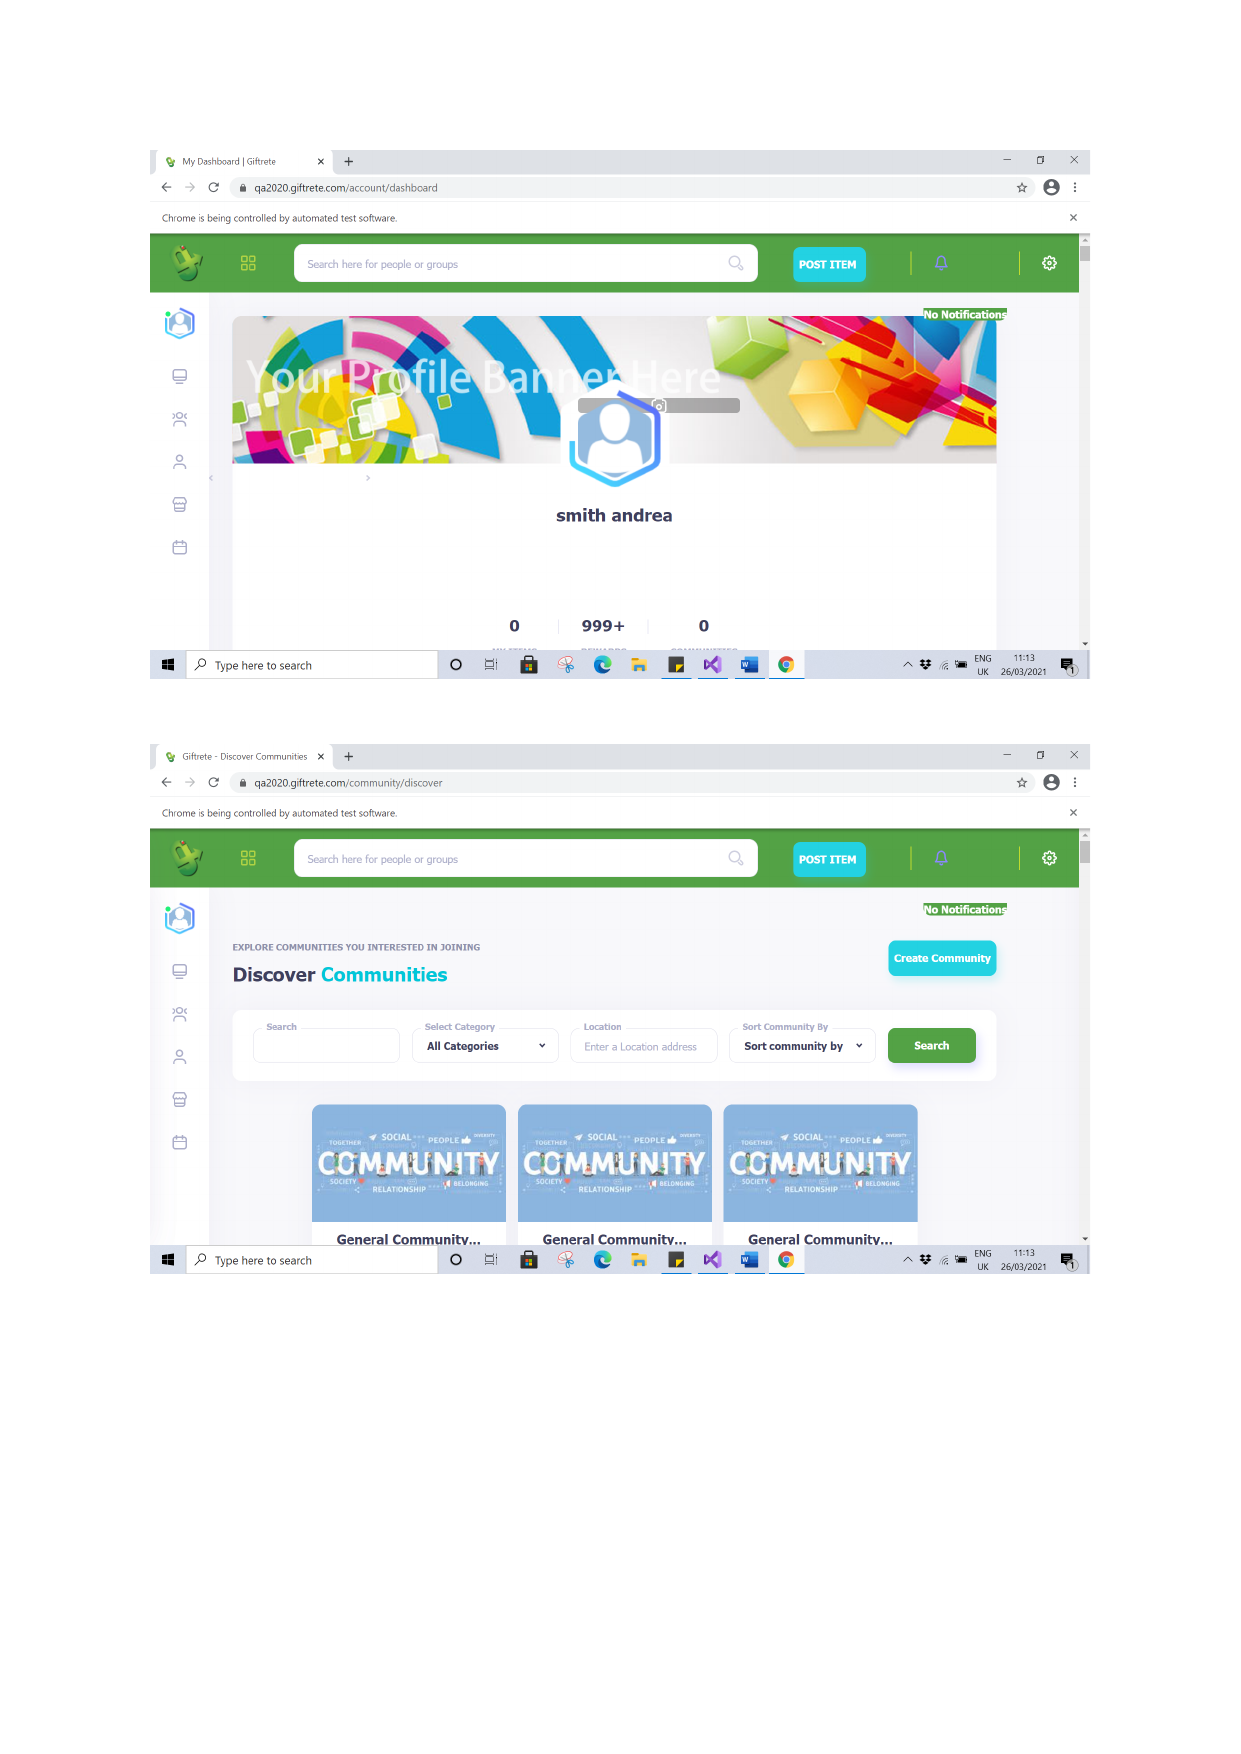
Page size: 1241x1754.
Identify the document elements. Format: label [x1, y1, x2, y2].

picture [150, 150, 1091, 679]
picture [150, 744, 1091, 1274]
